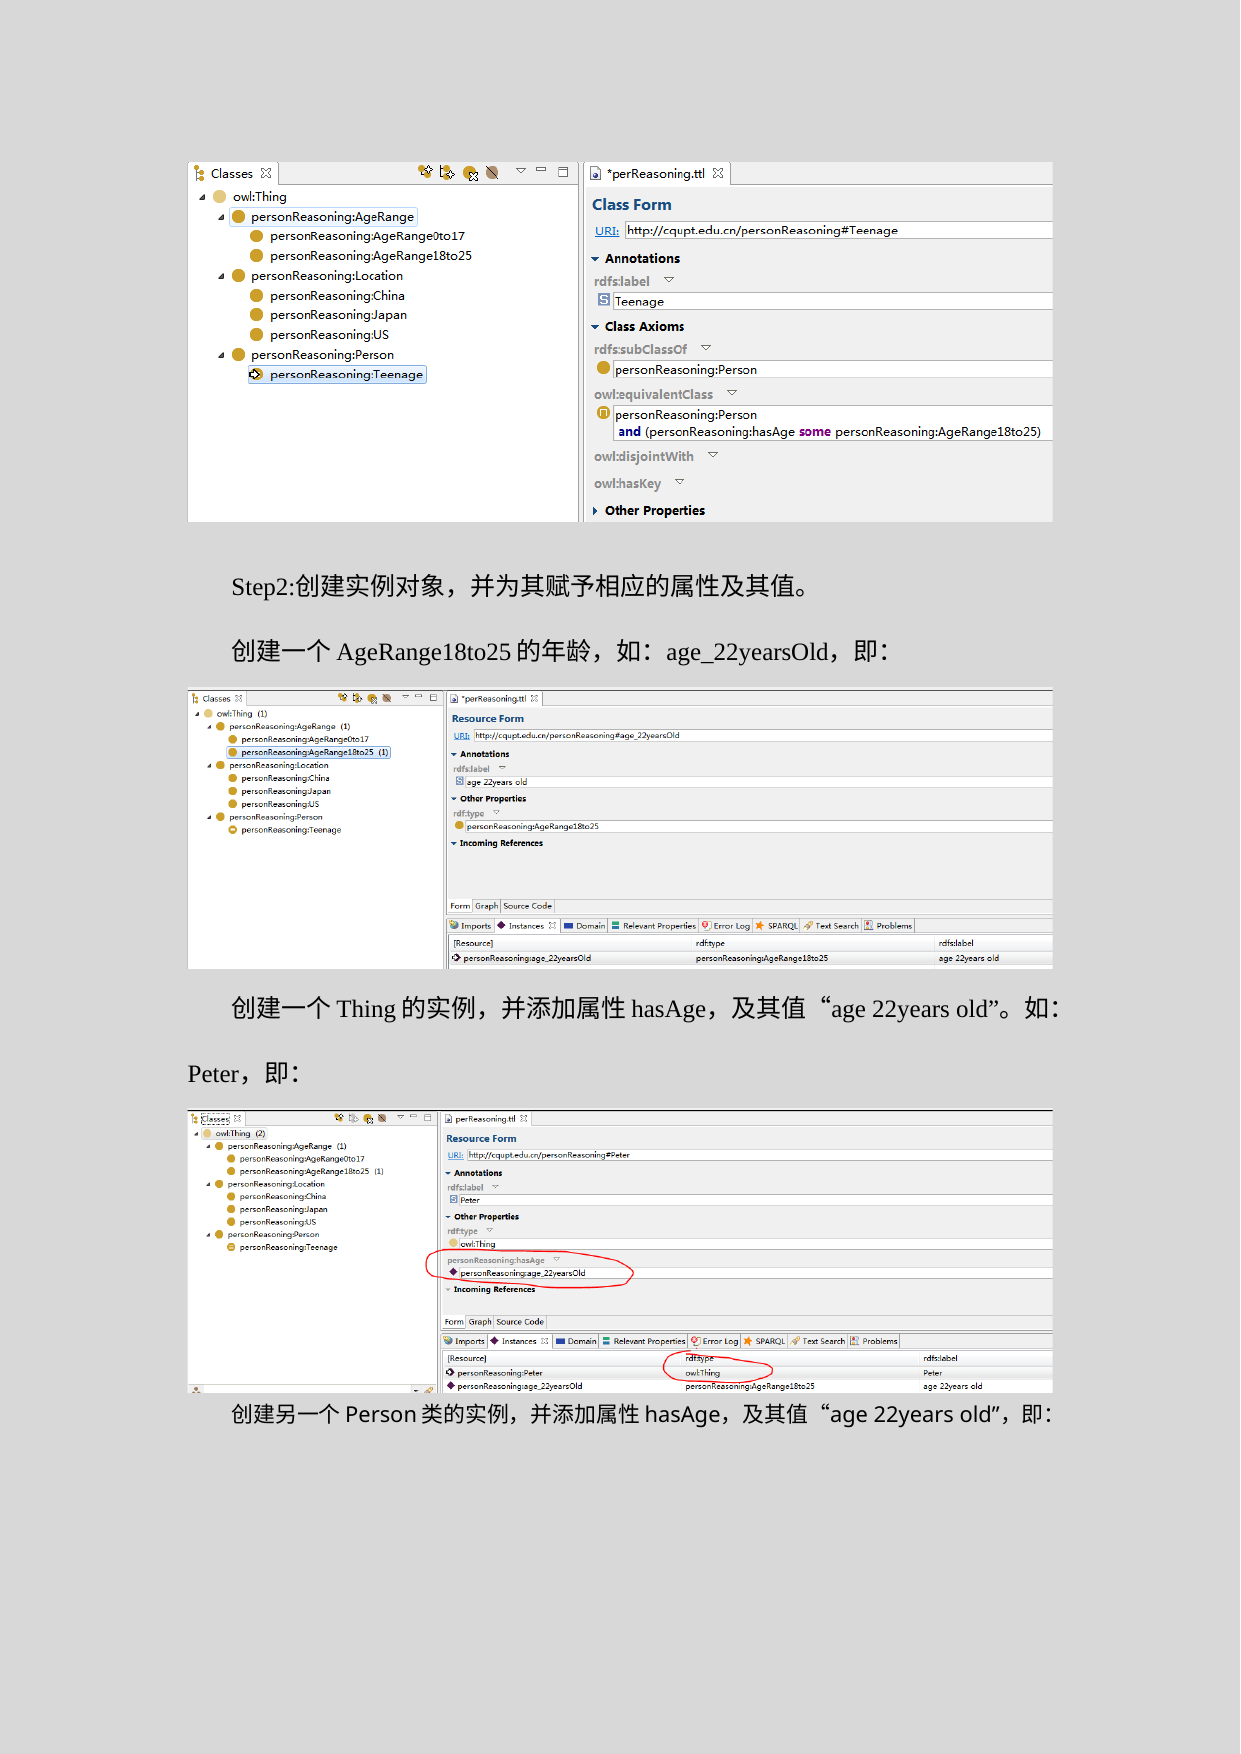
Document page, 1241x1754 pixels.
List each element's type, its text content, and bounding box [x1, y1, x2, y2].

text 创建另一个Person类的实例，并添加属性hasAge，及其值“age 22years old”，即： [187, 1397, 1053, 1429]
text Step2:创建实例对象，并为其赋予相应的属性及其值。 [187, 552, 1053, 617]
text 创建一个AgeRange18to25的年龄，如：age_22yearsOld，即： [187, 617, 1053, 682]
picture [187, 162, 1053, 522]
text 创建一个Thing的实例，并添加属性hasAge，及其值“age 22years old”。如：Peter，即： [187, 974, 1053, 1104]
picture [187, 1108, 1053, 1393]
picture [187, 687, 1053, 969]
